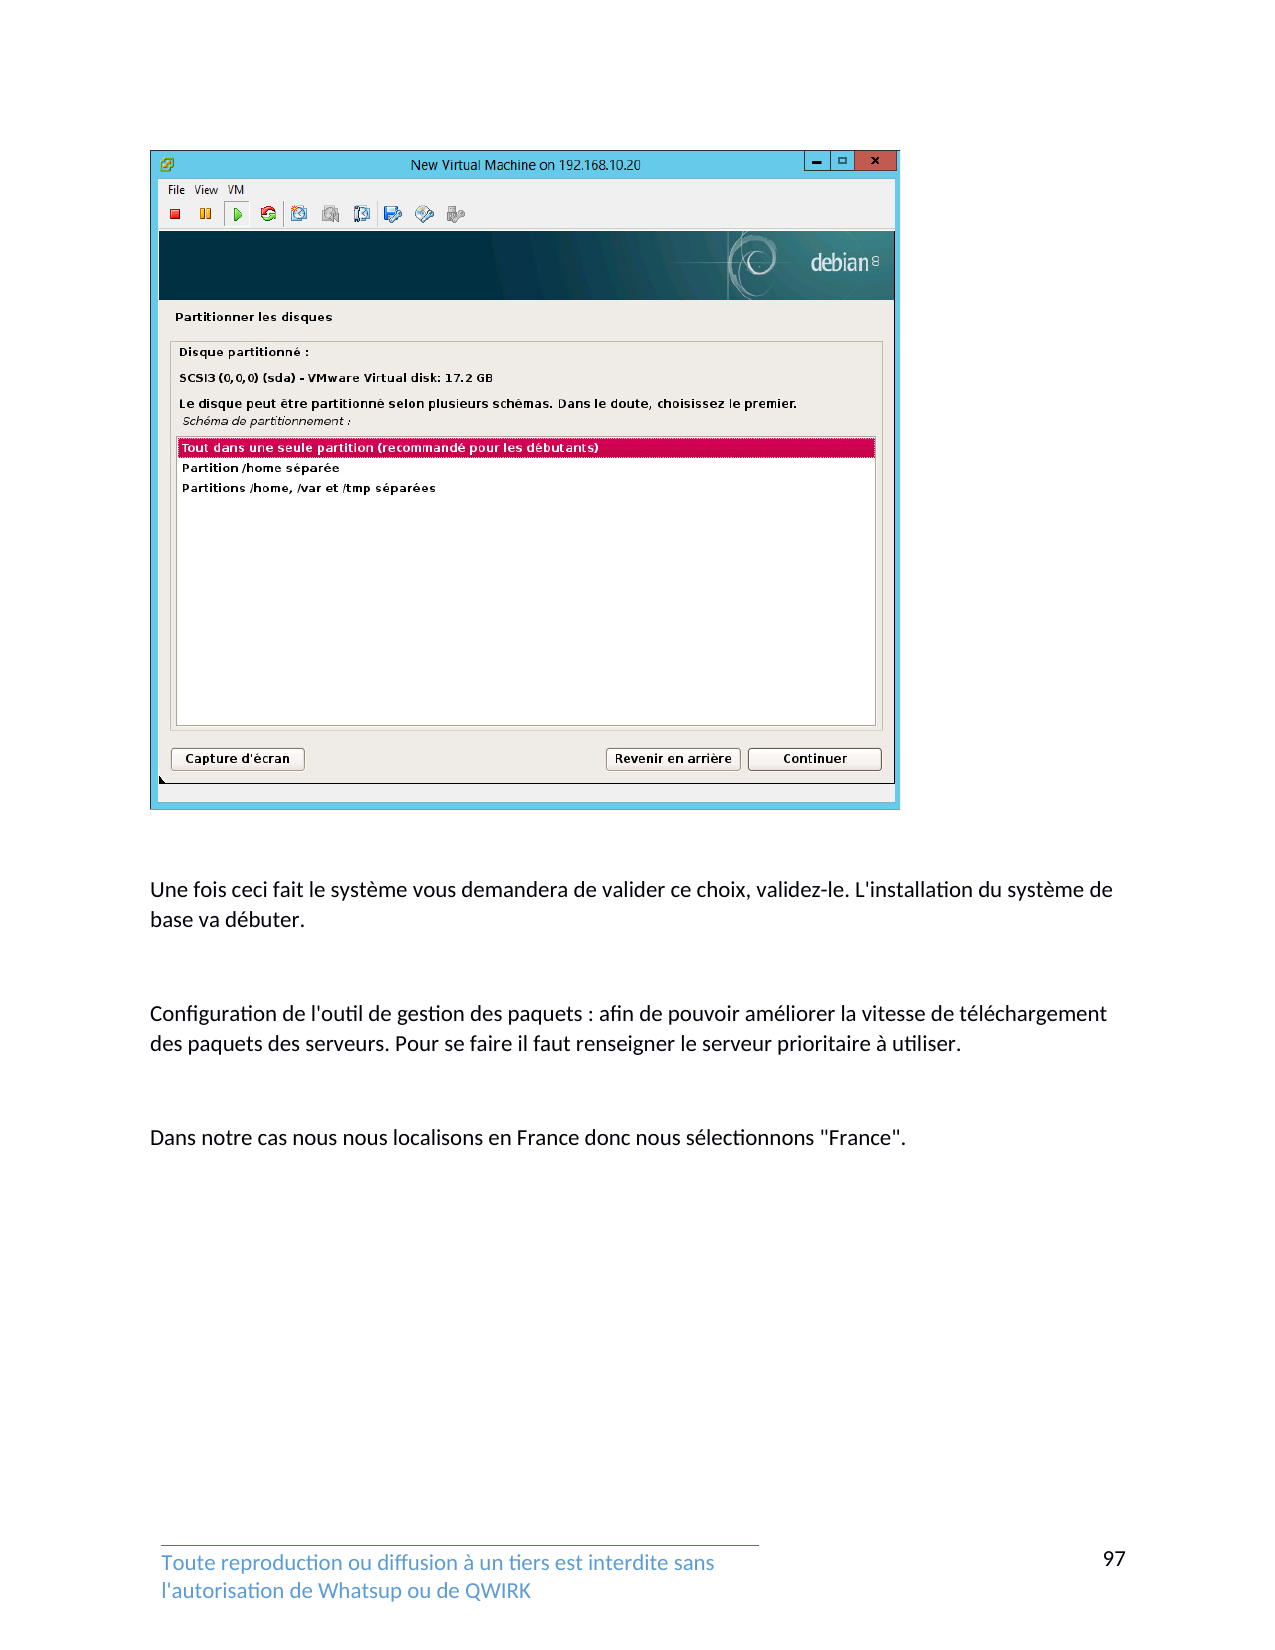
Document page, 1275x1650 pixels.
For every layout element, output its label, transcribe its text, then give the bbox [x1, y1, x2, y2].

text Dans notre cas nous nous localisons en France donc nous sélectionnons "France". [150, 1123, 1125, 1151]
text Configuration de l'outil de gestion des paquets : afin de pouvoir améliorer la vitesse de téléchargement des paquets des serveurs. Pour se faire il faut renseigner le serveur prioritaire à utiliser. [150, 999, 1125, 1057]
text Une fois ceci fait le système vous demandera de valider ce choix, validez-le. L'installation du système de base va débuter. [150, 875, 1125, 933]
picture [150, 150, 901, 810]
